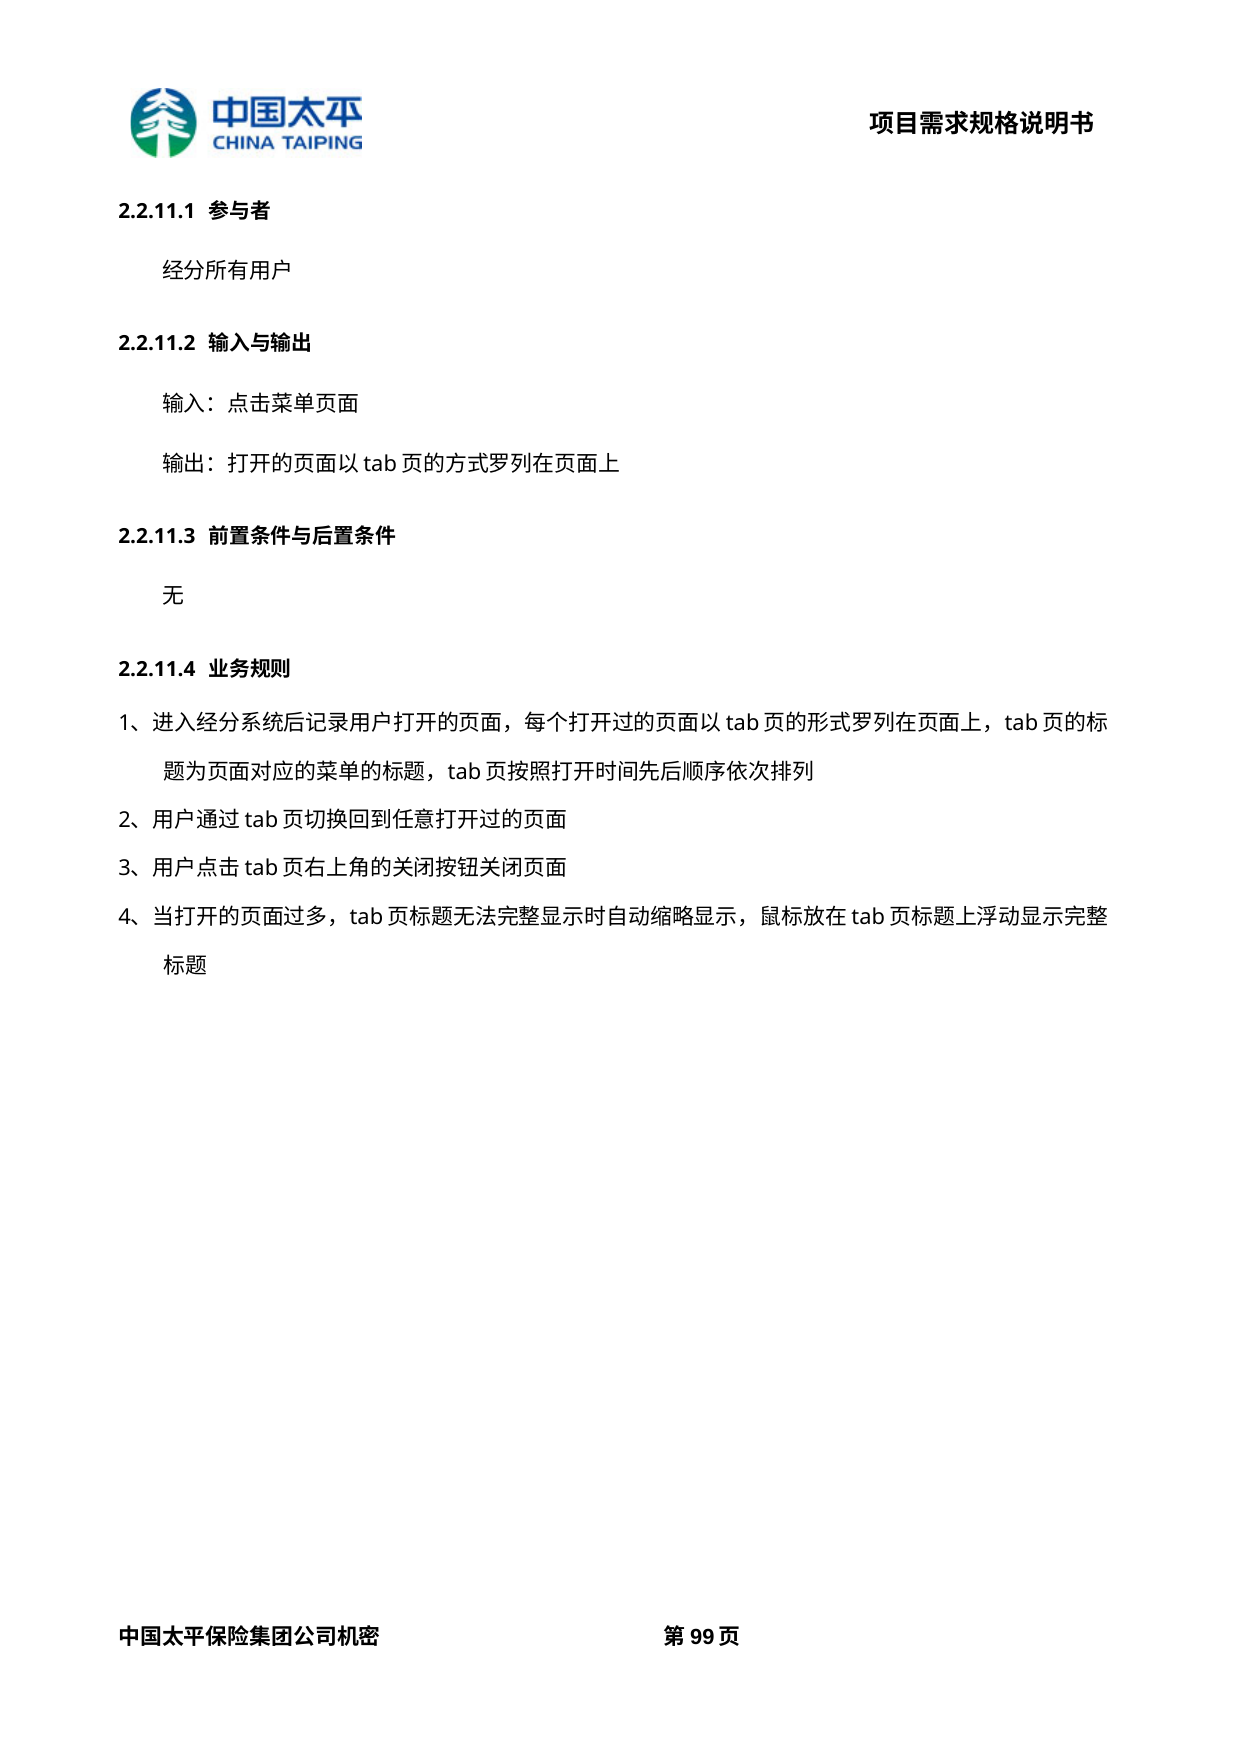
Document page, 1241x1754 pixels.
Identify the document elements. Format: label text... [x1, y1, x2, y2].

list 用户通过tab页切换回到任意打开过的页面 [118, 802, 1122, 834]
subtitle 前置条件与后置条件 [118, 518, 1122, 551]
list 用户点击tab页右上角的关闭按钮关闭页面 [118, 850, 1122, 883]
text 无 [118, 578, 1122, 610]
subtitle 输入与输出 [118, 326, 1122, 358]
text 经分所有用户 [118, 253, 1122, 285]
subtitle 参与者 [118, 193, 1122, 225]
picture [130, 88, 362, 158]
text 输入：点击菜单页面 [118, 386, 1122, 417]
list 进入经分系统后记录用户打开的页面，每个打开过的页面以tab页的形式罗列在页面上，tab页的标题为页面对应的菜单的标题，tab页按照打开时间先后顺序依次排列 [118, 705, 1122, 786]
list 当打开的页面过多，tab页标题无法完整显示时自动缩略显示，鼠标放在tab页标题上浮动显示完整标题 [118, 898, 1122, 980]
subtitle 业务规则 [118, 651, 1122, 683]
text 输出：打开的页面以tab页的方式罗列在页面上 [118, 446, 1122, 477]
